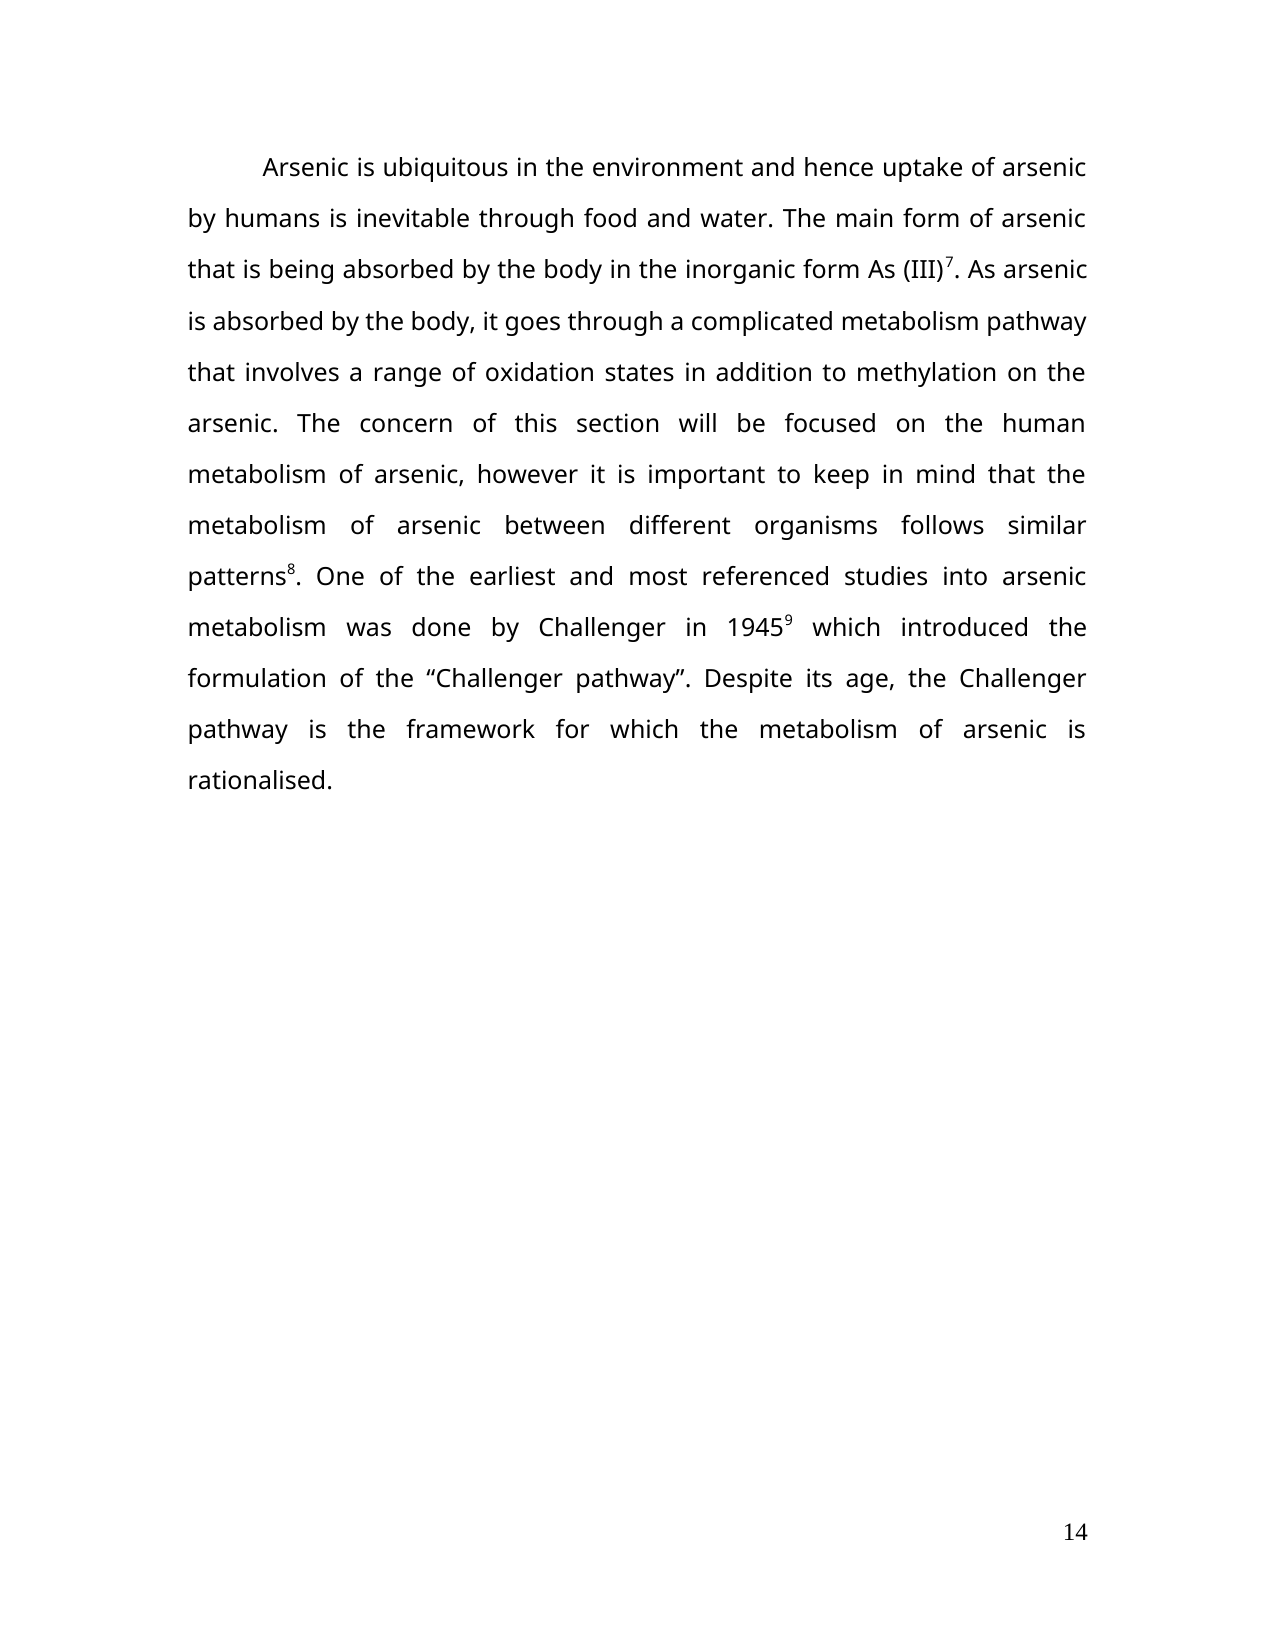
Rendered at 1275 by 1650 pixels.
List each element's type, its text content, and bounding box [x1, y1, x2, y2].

text Arsenic is ubiquitous in the environment and hence uptake of arsenic by humans is inevitable through food and water. The main form of arsenic that is being absorbed by the body in the inorganic form As (III)7. As arsenic is absorbed by the body, it goes through a complicated metabolism pathway that involves a range of oxidation states in addition to methylation on the arsenic. The concern of this section will be focused on the human metabolism of arsenic, however it is important to keep in mind that the metabolism of arsenic between different organisms follows similar patterns8. One of the earliest and most referenced studies into arsenic metabolism was done by Challenger in 19459 which introduced the formulation of the “Challenger pathway”. Despite its age, the Challenger pathway is the framework for which the metabolism of arsenic is rationalised. [187, 150, 1087, 797]
